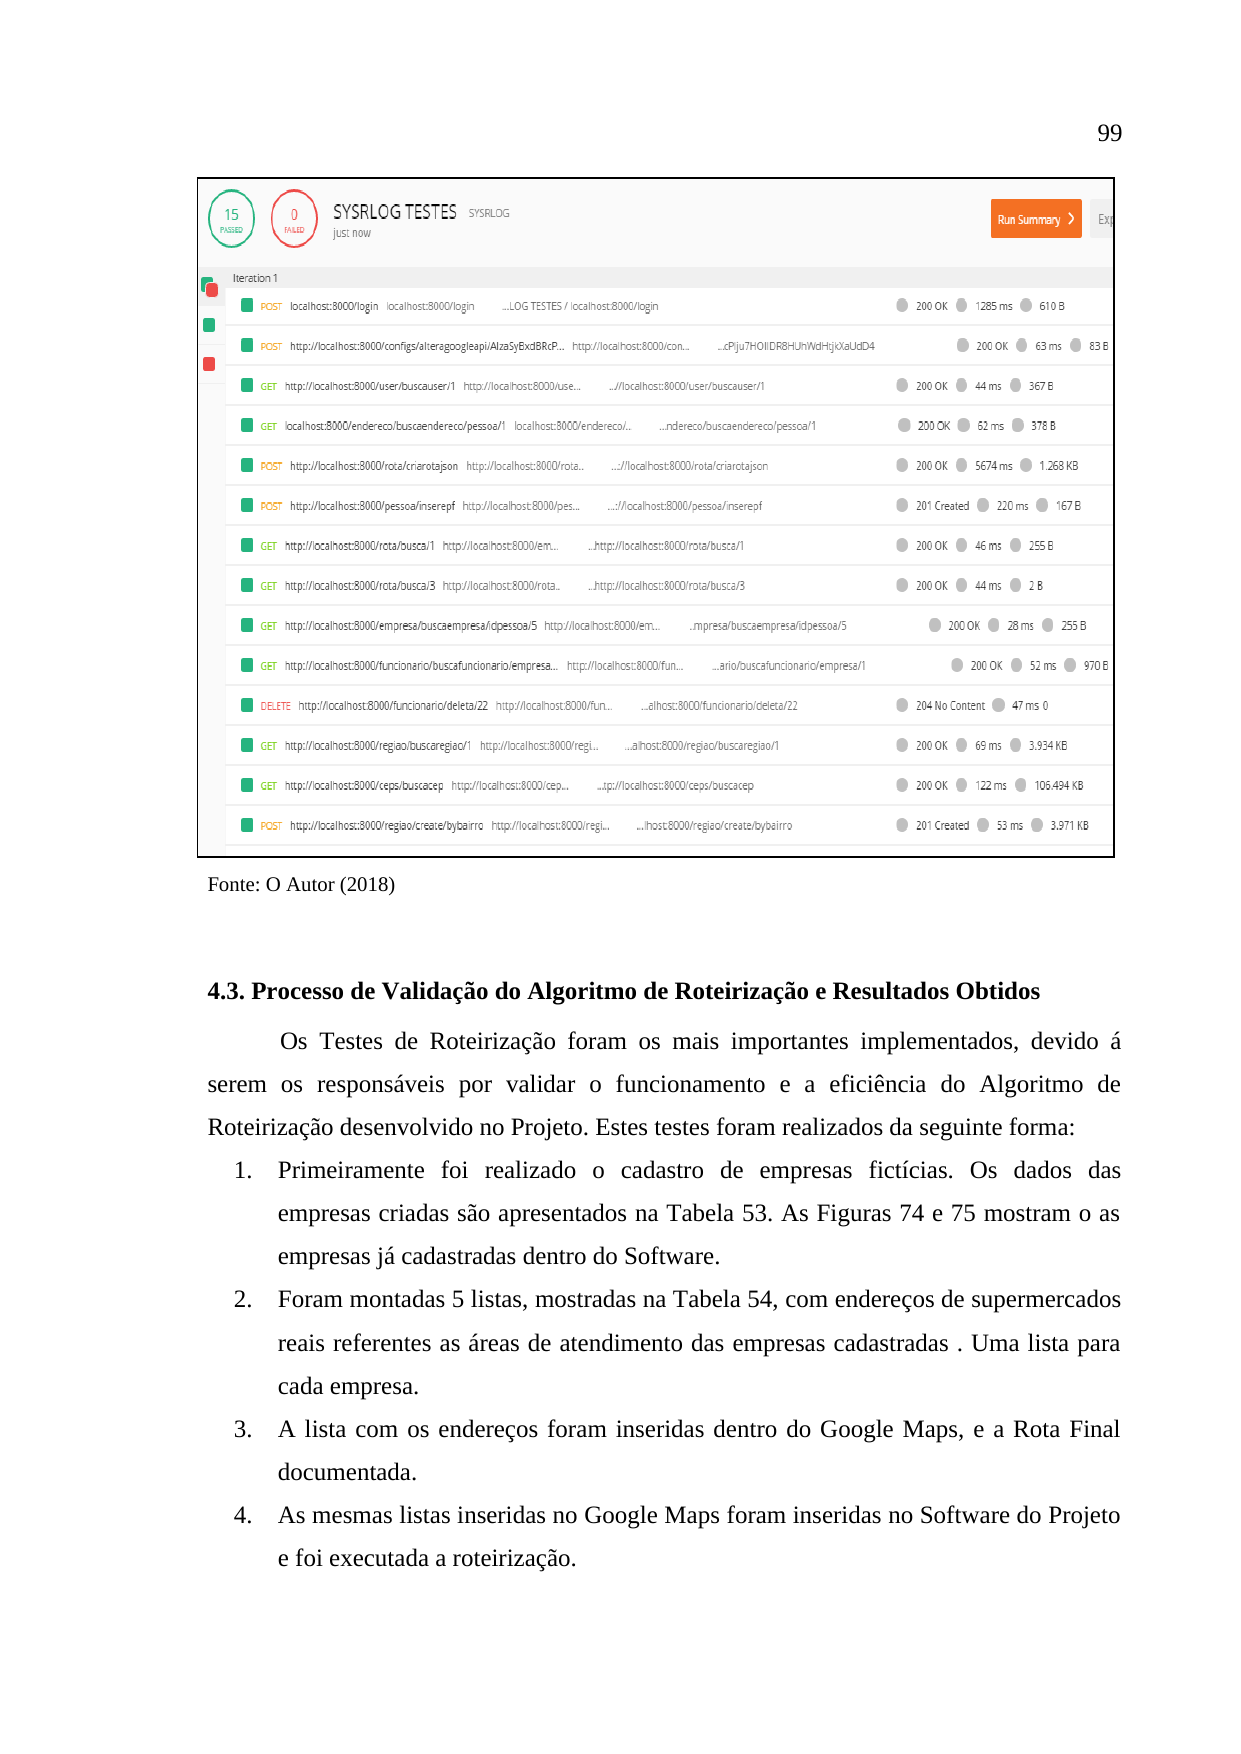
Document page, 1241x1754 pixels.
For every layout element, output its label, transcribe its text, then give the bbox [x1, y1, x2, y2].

list Primeiramente foi realizado o cadastro de empresas fictícias. Os dados das empresas criadas são apresentados na Tabela 53. As Figuras 74 e 75 mostram o as empresas já cadastradas dentro do Software. [233, 1155, 1122, 1270]
list Foram montadas 5 listas, mostradas na Tabela 54, com endereços de supermercados reais referentes as áreas de atendimento das empresas cadastradas . Uma lista para cada empresa. [233, 1284, 1122, 1399]
list As mesmas listas inseridas no Google Maps foram inseridas no Software do Projeto e foi executada a roteirização. [233, 1500, 1122, 1572]
picture [198, 179, 1113, 856]
text Fonte: O Autor (2018) [207, 872, 1122, 896]
text Os Testes de Roteirização foram os mais importantes implementados, devido á serem os responsáveis por validar o funcionamento e a eficiência do Algoritmo de Roteirização desenvolvido no Projeto. Estes testes foram realizados da seguinte forma: [207, 1026, 1122, 1141]
subtitle Processo de Validação do Algoritmo de Roteirização e Resultados Obtidos [207, 976, 1122, 1005]
list A lista com os endereços foram inseridas dentro do Google Maps, e a Rota Final documentada. [233, 1414, 1122, 1486]
